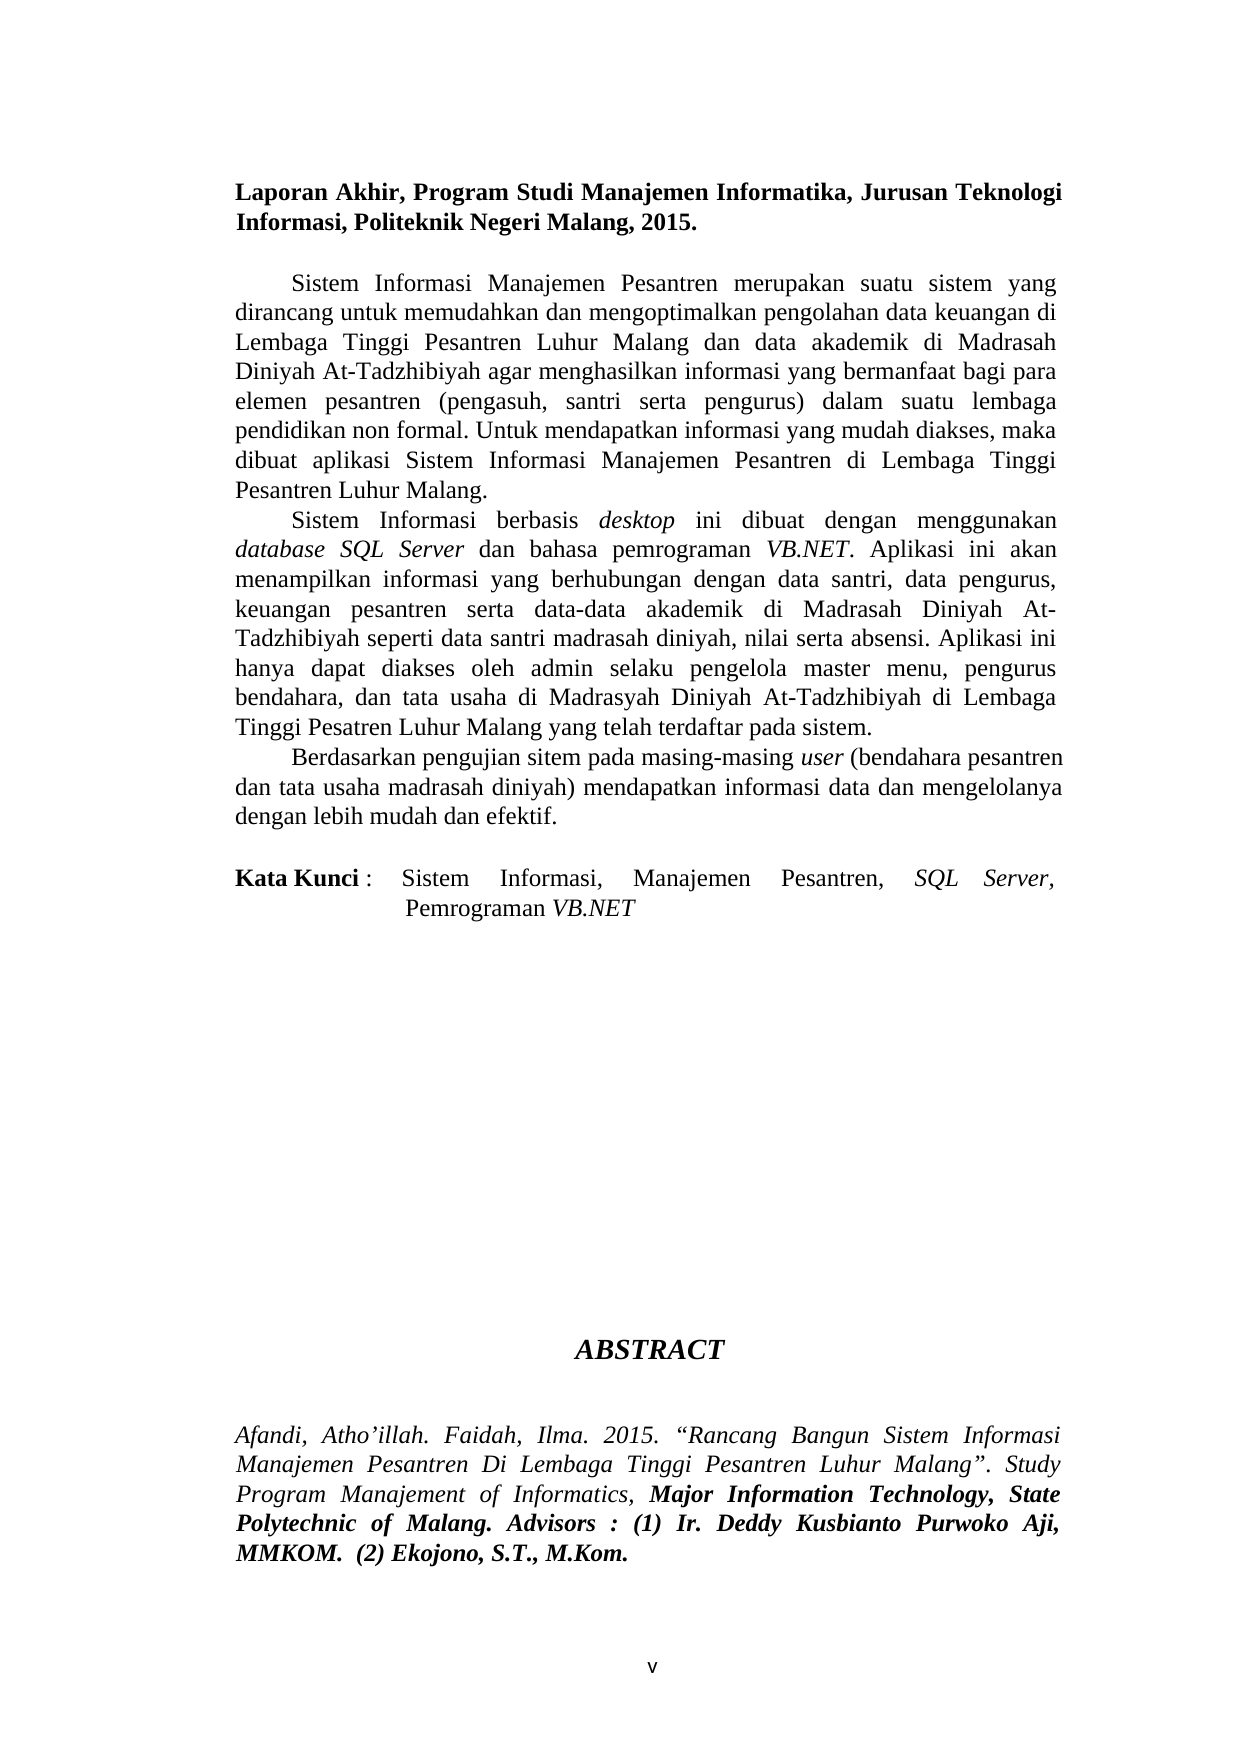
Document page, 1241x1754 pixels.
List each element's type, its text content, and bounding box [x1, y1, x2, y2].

subtitle ABSTRACT [236, 1332, 1063, 1365]
text Kata Kunci : Sistem Informasi, Manajemen Pesantren, SQL Server, [235, 863, 1063, 891]
text Sistem Informasi Manajemen Pesantren merupakan suatu sistem yang dirancang untuk memudahkan dan mengoptimalkan pengolahan data keuangan di Lembaga Tinggi Pesantren Luhur Malang dan data akademik di Madrasah Diniyah At-Tadzhibiyah agar menghasilkan informasi yang bermanfaat bagi para elemen pesantren (pengasuh, santri serta pengurus) dalam suatu lembaga pendidikan non formal. Untuk mendapatkan informasi yang mudah diakses, maka dibuat aplikasi Sistem Informasi Manajemen Pesantren di Lembaga Tinggi Pesantren Luhur Malang. [235, 268, 1057, 503]
text Pemrograman VB.NET [405, 893, 1057, 922]
text Afandi, Atho’illah. Faidah, Ilma. 2015. “Rancang Bangun Sistem Informasi Manajemen Pesantren Di Lembaga Tinggi Pesantren Luhur Malang”. Study Program Manajement of Informatics, Major Information Technology, State Polytechnic of Malang. Advisors : (1) Ir. Deddy Kusbianto Purwoko Aji, MMKOM. (2) Ekojono, S.T., M.Kom. [235, 1420, 1063, 1567]
text Sistem Informasi berbasis desktop ini dibuat dengan menggunakan database SQL Server dan bahasa pemrograman VB.NET. Aplikasi ini akan menampilkan informasi yang berhubungan dengan data santri, data pengurus, keuangan pesantren serta data-data akademik di Madrasah Diniyah At-Tadzhibiyah seperti data santri madrasah diniyah, nilai serta absensi. Aplikasi ini hanya dapat diakses oleh admin selaku pengelola master menu, pengurus bendahara, dan tata usaha di Madrasyah Diniyah At-Tadzhibiyah di Lembaga Tinggi Pesatren Luhur Malang yang telah terdaftar pada sistem. [235, 505, 1057, 741]
text Laporan Akhir, Program Studi Manajemen Informatika, Jurusan Teknologi Informasi, Politeknik Negeri Malang, 2015. [235, 177, 1063, 236]
text Berdasarkan pengujian sitem pada masing-masing user (bendahara pesantren dan tata usaha madrasah diniyah) mendapatkan informasi data dan mengelolanya dengan lebih mudah dan efektif. [235, 742, 1063, 830]
